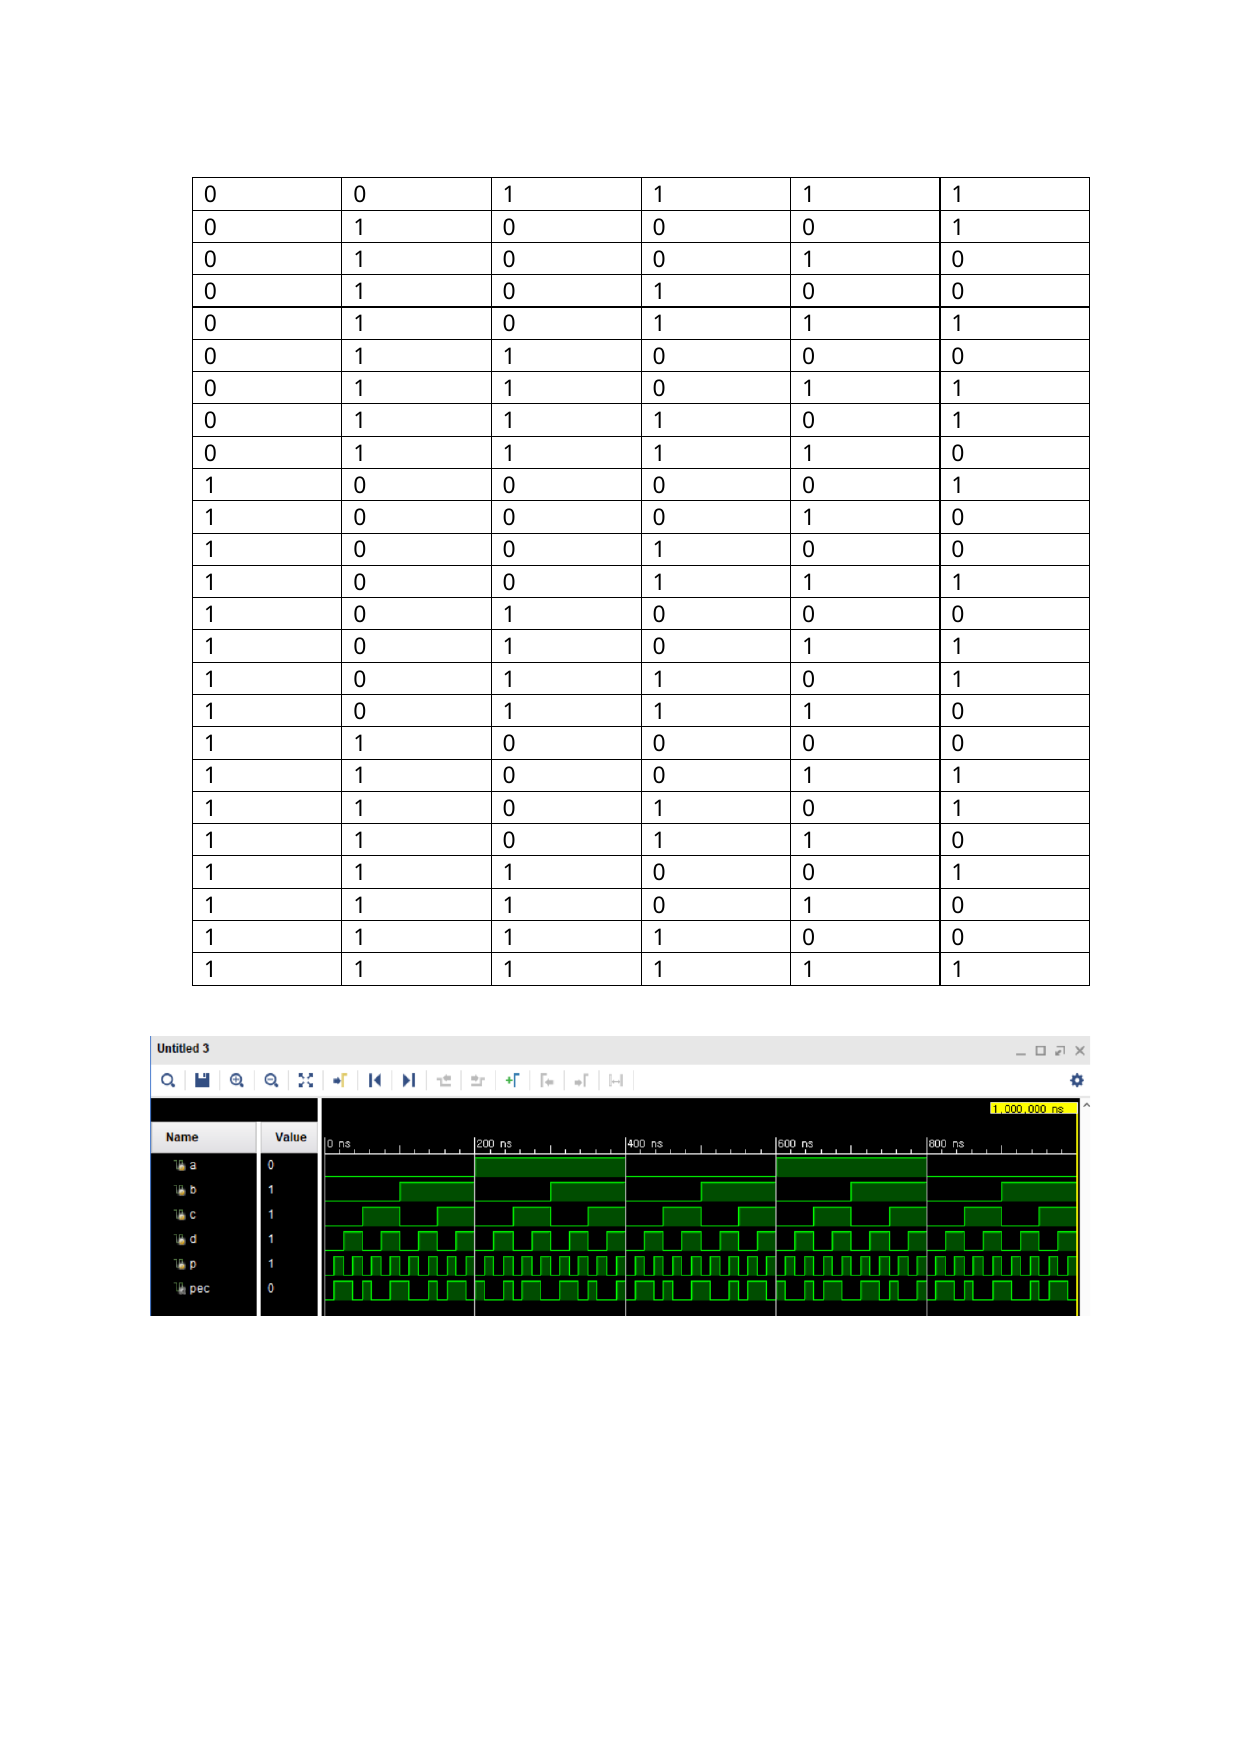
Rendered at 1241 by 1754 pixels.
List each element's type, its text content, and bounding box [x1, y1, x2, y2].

table_cell 0 [791, 404, 939, 436]
table_cell 1 [342, 921, 491, 952]
picture [150, 1036, 1091, 1316]
table_cell 0 [941, 243, 1089, 274]
table_cell 0 [193, 275, 341, 306]
table_cell 1 [492, 178, 641, 209]
table_cell 1 [193, 921, 341, 952]
table_cell 1 [193, 953, 341, 984]
table_cell 1 [642, 824, 790, 855]
table_cell 1 [941, 856, 1089, 888]
table_cell 1 [193, 501, 341, 532]
table_cell 1 [642, 404, 790, 436]
table_cell 0 [492, 760, 641, 791]
table_cell 0 [342, 469, 491, 500]
table_cell 1 [492, 889, 641, 920]
table_cell 0 [193, 372, 341, 403]
table_cell 1 [342, 889, 491, 920]
table_cell 1 [193, 824, 341, 855]
table_cell 0 [642, 243, 790, 274]
table_cell 0 [791, 275, 939, 306]
table_cell 1 [342, 340, 491, 371]
table_cell 1 [791, 308, 939, 339]
table_cell 1 [642, 178, 790, 209]
table_cell 0 [642, 630, 790, 662]
table_cell 0 [941, 824, 1089, 855]
table_cell 1 [642, 534, 790, 565]
table_cell 0 [642, 760, 790, 791]
table_cell 1 [941, 211, 1089, 242]
table_cell 1 [791, 695, 939, 726]
table_cell 0 [642, 501, 790, 532]
table_cell 1 [642, 308, 790, 339]
table_cell 0 [193, 243, 341, 274]
table_cell 0 [642, 889, 790, 920]
table_cell 1 [642, 953, 790, 984]
table_cell 1 [342, 437, 491, 468]
table_cell 0 [342, 501, 491, 532]
table_cell 1 [342, 275, 491, 306]
table_cell 0 [642, 727, 790, 758]
table_cell 1 [193, 792, 341, 823]
table_cell 1 [941, 953, 1089, 984]
table_cell 0 [342, 178, 491, 209]
table_cell 0 [791, 469, 939, 500]
table_cell 1 [342, 308, 491, 339]
table_cell 0 [193, 211, 341, 242]
table_cell 1 [342, 211, 491, 242]
table_cell 1 [941, 178, 1089, 209]
table_cell 1 [492, 372, 641, 403]
table_cell 1 [492, 340, 641, 371]
table_cell 1 [791, 889, 939, 920]
table_cell 1 [642, 695, 790, 726]
table_cell 0 [642, 598, 790, 629]
table_cell 1 [642, 792, 790, 823]
table_cell 1 [193, 760, 341, 791]
table_cell 0 [642, 372, 790, 403]
table_cell 1 [342, 856, 491, 888]
table_cell 1 [941, 663, 1089, 694]
table_cell 0 [492, 501, 641, 532]
table_cell 1 [193, 695, 341, 726]
table_cell 0 [642, 211, 790, 242]
table_cell 0 [193, 340, 341, 371]
table_cell 0 [791, 340, 939, 371]
table_cell 0 [492, 211, 641, 242]
table_cell 0 [193, 437, 341, 468]
table_cell 1 [342, 404, 491, 436]
table_cell 1 [492, 921, 641, 952]
table_cell 1 [791, 824, 939, 855]
table_cell 1 [492, 953, 641, 984]
table_cell 1 [941, 372, 1089, 403]
table_cell 1 [642, 275, 790, 306]
table_cell 0 [193, 178, 341, 209]
table_cell 0 [193, 404, 341, 436]
table_cell 1 [791, 178, 939, 209]
table_cell 0 [941, 275, 1089, 306]
table_cell 1 [492, 404, 641, 436]
table_cell 1 [791, 243, 939, 274]
table_cell 1 [193, 566, 341, 597]
table_cell 1 [791, 566, 939, 597]
table_cell 0 [492, 534, 641, 565]
table_cell 0 [342, 695, 491, 726]
table_cell 1 [193, 630, 341, 662]
table_cell 0 [941, 921, 1089, 952]
table_cell 0 [492, 243, 641, 274]
table_cell 0 [941, 340, 1089, 371]
table_cell 1 [342, 953, 491, 984]
table_cell 0 [642, 856, 790, 888]
table_cell 0 [791, 921, 939, 952]
table_cell 1 [492, 598, 641, 629]
table_cell 1 [941, 566, 1089, 597]
table_cell 0 [791, 856, 939, 888]
table_cell 0 [791, 211, 939, 242]
table_cell 1 [791, 437, 939, 468]
table_cell 1 [193, 598, 341, 629]
table_cell 0 [342, 663, 491, 694]
table_cell 0 [642, 469, 790, 500]
table_cell 1 [342, 372, 491, 403]
table_cell 0 [492, 727, 641, 758]
table_cell 1 [941, 630, 1089, 662]
table_cell 1 [791, 760, 939, 791]
table_cell 0 [941, 889, 1089, 920]
table_cell 0 [941, 437, 1089, 468]
table_cell 1 [342, 760, 491, 791]
table_cell 1 [342, 824, 491, 855]
table_cell 0 [941, 534, 1089, 565]
table_cell 0 [791, 792, 939, 823]
table_cell 1 [193, 889, 341, 920]
table_cell 1 [642, 921, 790, 952]
table_cell 1 [941, 760, 1089, 791]
table_cell 0 [941, 727, 1089, 758]
table_cell 0 [342, 598, 491, 629]
table_cell 0 [941, 501, 1089, 532]
table_cell 0 [342, 630, 491, 662]
table_cell 0 [492, 566, 641, 597]
table_cell 0 [791, 598, 939, 629]
table_cell 1 [492, 437, 641, 468]
table_cell 1 [941, 469, 1089, 500]
table_cell 1 [342, 243, 491, 274]
table_cell 1 [492, 663, 641, 694]
table_cell 1 [492, 630, 641, 662]
table_cell 0 [342, 566, 491, 597]
table_cell 0 [193, 308, 341, 339]
table_cell 0 [492, 792, 641, 823]
table_cell 1 [941, 404, 1089, 436]
table_cell 0 [791, 534, 939, 565]
table_cell 1 [492, 695, 641, 726]
table_cell 0 [492, 824, 641, 855]
table_cell 0 [642, 340, 790, 371]
table_cell 0 [791, 663, 939, 694]
table_cell 1 [791, 953, 939, 984]
table_cell 1 [193, 727, 341, 758]
table_cell 0 [492, 275, 641, 306]
table_cell 1 [342, 792, 491, 823]
table_cell 0 [492, 308, 641, 339]
table_cell 1 [193, 856, 341, 888]
table_cell 1 [941, 308, 1089, 339]
table_cell 1 [193, 469, 341, 500]
table_cell 1 [492, 856, 641, 888]
table_cell 0 [941, 695, 1089, 726]
table_cell 1 [791, 501, 939, 532]
table_cell 0 [941, 598, 1089, 629]
table_cell 1 [791, 630, 939, 662]
table_cell 1 [642, 566, 790, 597]
table_cell 1 [342, 727, 491, 758]
table_cell 0 [492, 469, 641, 500]
table_cell 1 [193, 663, 341, 694]
table_cell 1 [642, 437, 790, 468]
table_cell 1 [193, 534, 341, 565]
table_cell 0 [791, 727, 939, 758]
table_cell 0 [342, 534, 491, 565]
table_cell 1 [941, 792, 1089, 823]
table_cell 1 [642, 663, 790, 694]
table_cell 1 [791, 372, 939, 403]
